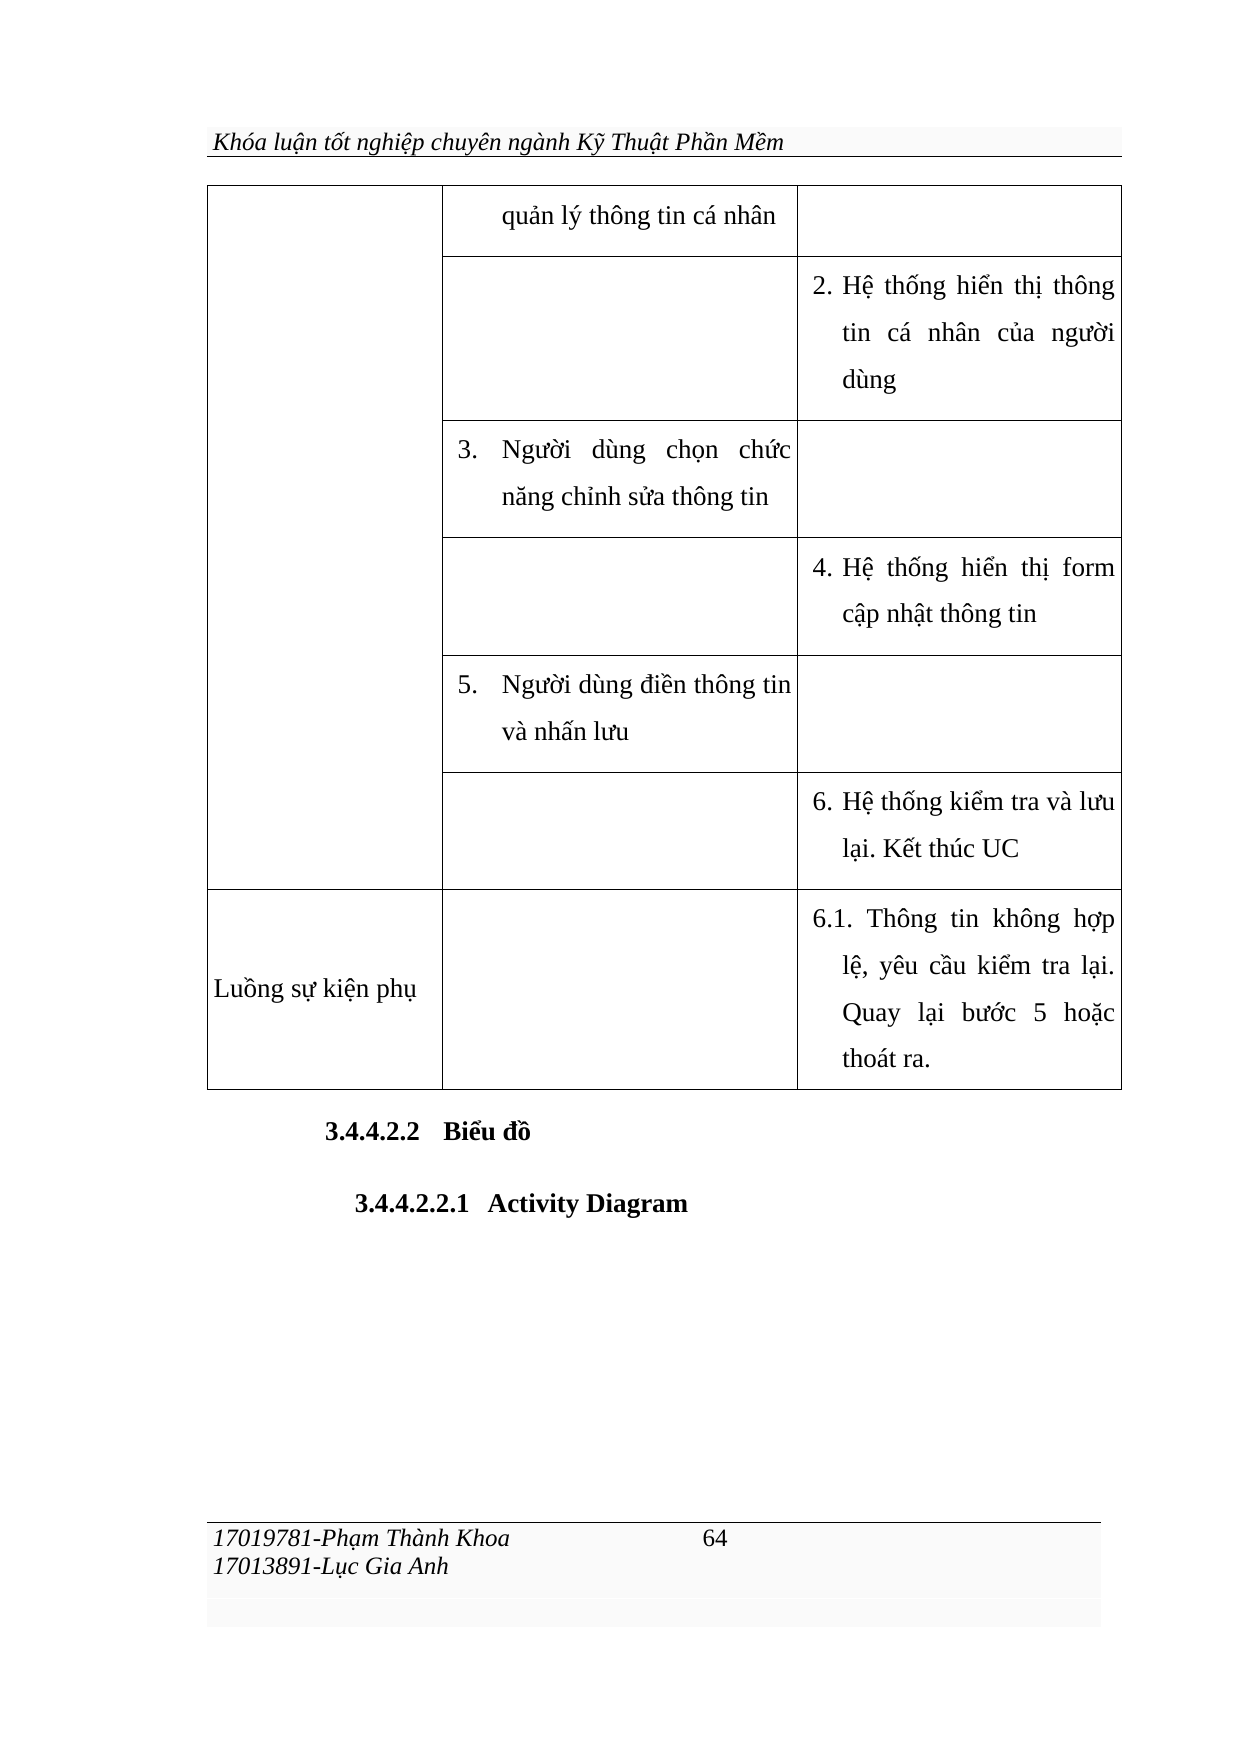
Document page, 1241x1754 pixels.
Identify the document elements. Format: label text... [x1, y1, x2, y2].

table_cell [443, 257, 797, 420]
table_cell [798, 656, 1121, 772]
subtitle Biểu đồ [325, 1115, 1122, 1146]
table_cell 6.1. Thông tin không hợp lệ, yêu cầu kiểm tra lại. Quay lại bước 5 hoặc thoát ra. [798, 890, 1121, 1089]
table_cell Người dùng chọn chức năng chỉnh sửa thông tin [443, 421, 797, 537]
table_cell Hệ thống hiển thị thông tin cá nhân của người dùng [798, 257, 1121, 420]
table_cell Luồng sự kiện phụ [208, 890, 442, 1089]
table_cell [443, 186, 797, 256]
table_cell Người dùng điền thông tin và nhấn lưu [443, 656, 797, 772]
table_cell [798, 186, 1121, 256]
subtitle Activity Diagram [354, 1187, 1122, 1218]
table_cell [443, 538, 797, 654]
table_cell Hệ thống kiểm tra và lưu lại. Kết thúc UC [798, 773, 1121, 889]
table_cell Hệ thống hiển thị form cập nhật thông tin [798, 538, 1121, 654]
table_cell [443, 773, 797, 889]
table_cell [798, 421, 1121, 537]
table_cell [443, 890, 797, 1089]
